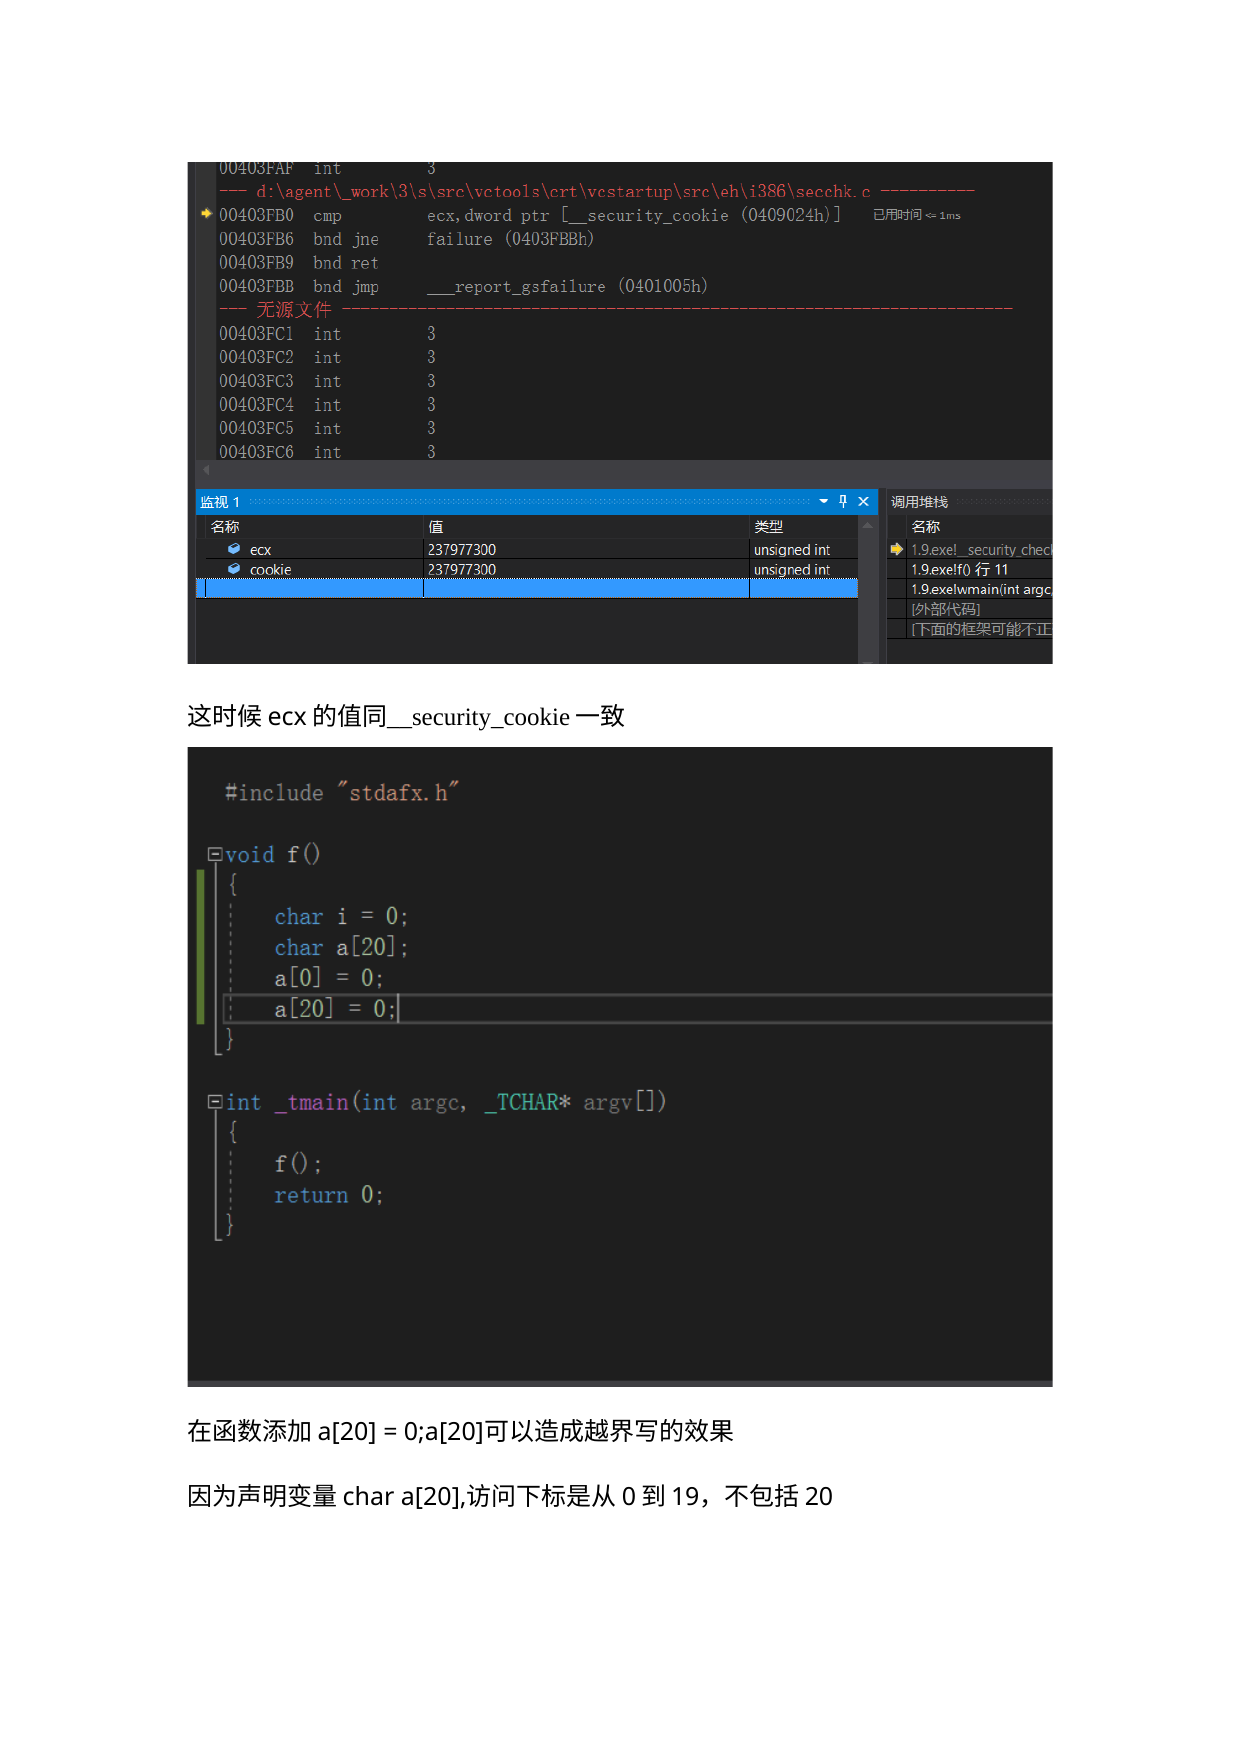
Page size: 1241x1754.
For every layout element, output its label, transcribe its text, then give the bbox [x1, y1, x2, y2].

text 因为声明变量char a[20],访问下标是从0到19，不包括20 [187, 1462, 1053, 1527]
text 在函数添加a[20] = 0;a[20]可以造成越界写的效果 [187, 1397, 1053, 1462]
text 这时候ecx的值同__security_cookie一致 [187, 682, 1053, 747]
picture [187, 162, 1053, 664]
picture [187, 747, 1053, 1387]
